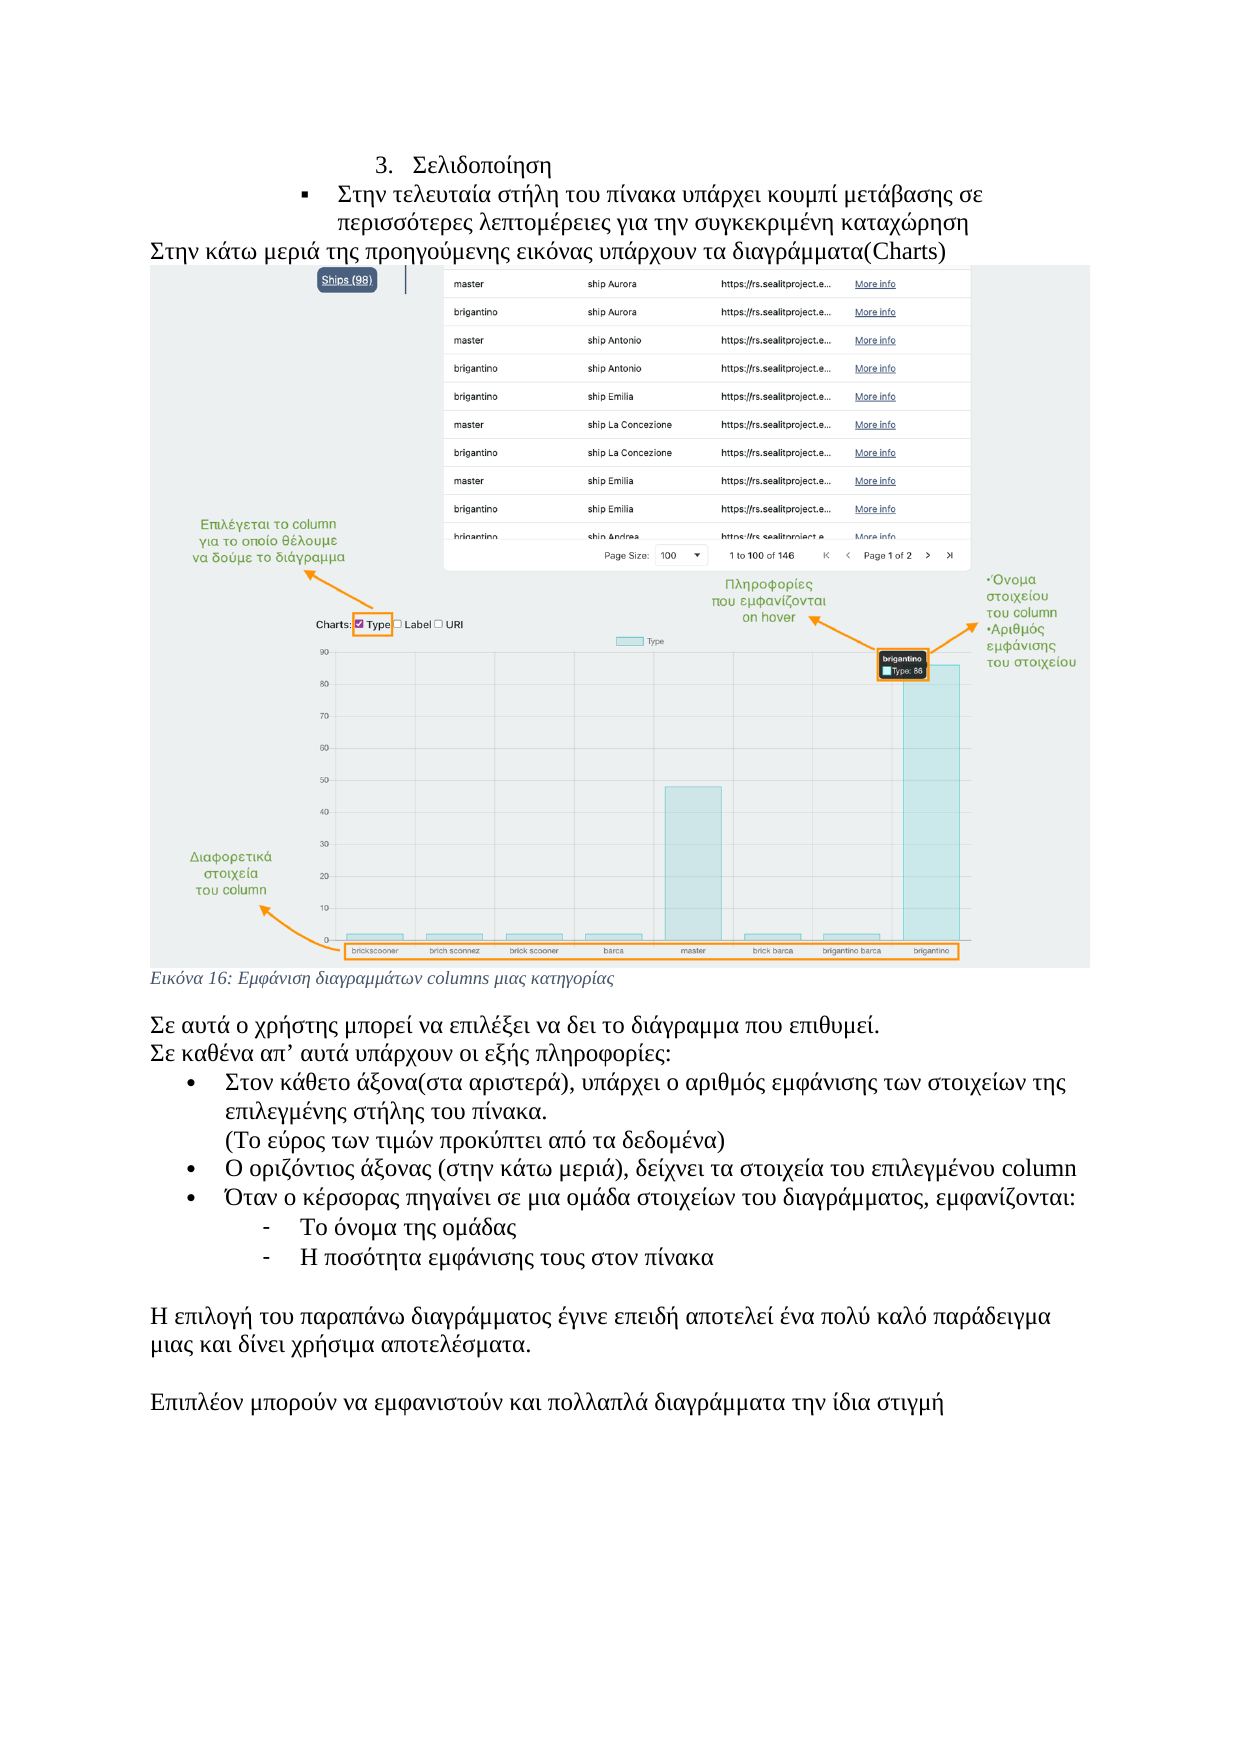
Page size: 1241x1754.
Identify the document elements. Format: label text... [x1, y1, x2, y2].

text Η επιλογή του παραπάνω διαγράμματος έγινε επειδή αποτελεί ένα πολύ καλό παράδειγμα μιας και δίνει χρήσιμα αποτελέσματα. [150, 1301, 1090, 1358]
picture [150, 265, 1091, 968]
list Η ποσότητα εμφάνισης τους στον πίνακα [262, 1241, 1090, 1272]
list Στον κάθετο άξονα(στα αριστερά), υπάρχει ο αριθμός εμφάνισης των στοιχείων της επιλεγμένης στήλης του πίνακα. (Το εύρος των τιμών προκύπτει από τα δεδομένα) [187, 1067, 1090, 1153]
list Το όνομα της ομάδας [262, 1211, 1090, 1241]
list Όταν o κέρσορας πηγαίνει σε μια ομάδα στοιχείων του διαγράμματος, εμφανίζονται: [187, 1182, 1090, 1211]
text Εικόνα 16: Εμφάνιση διαγραμμάτων columns μιας κατηγορίας [150, 968, 1090, 989]
list Ο οριζόντιος άξονας (στην κάτω μεριά), δείχνει τα στοιχεία του επιλεγμένου column [187, 1153, 1090, 1182]
text Σε αυτά ο χρήστης μπορεί να επιλέξει να δει το διάγραμμα που επιθυμεί. [150, 1010, 1090, 1038]
list Σελιδοποίηση [375, 150, 1090, 179]
text Επιπλέον μπορούν να εμφανιστούν και πολλαπλά διαγράμματα την ίδια στιγμή [150, 1387, 1090, 1416]
text Στην κάτω μεριά της προηγούμενης εικόνας υπάρχουν τα διαγράμματα(Charts) [150, 236, 1090, 265]
list Στην τελευταία στήλη του πίνακα υπάρχει κουμπί μετάβασης σε περισσότερες λεπτομέρειες για την συγκεκριμένη καταχώρηση [300, 179, 1090, 236]
text Σε καθένα απ’ αυτά υπάρχουν οι εξής πληροφορίες: [150, 1038, 1090, 1067]
